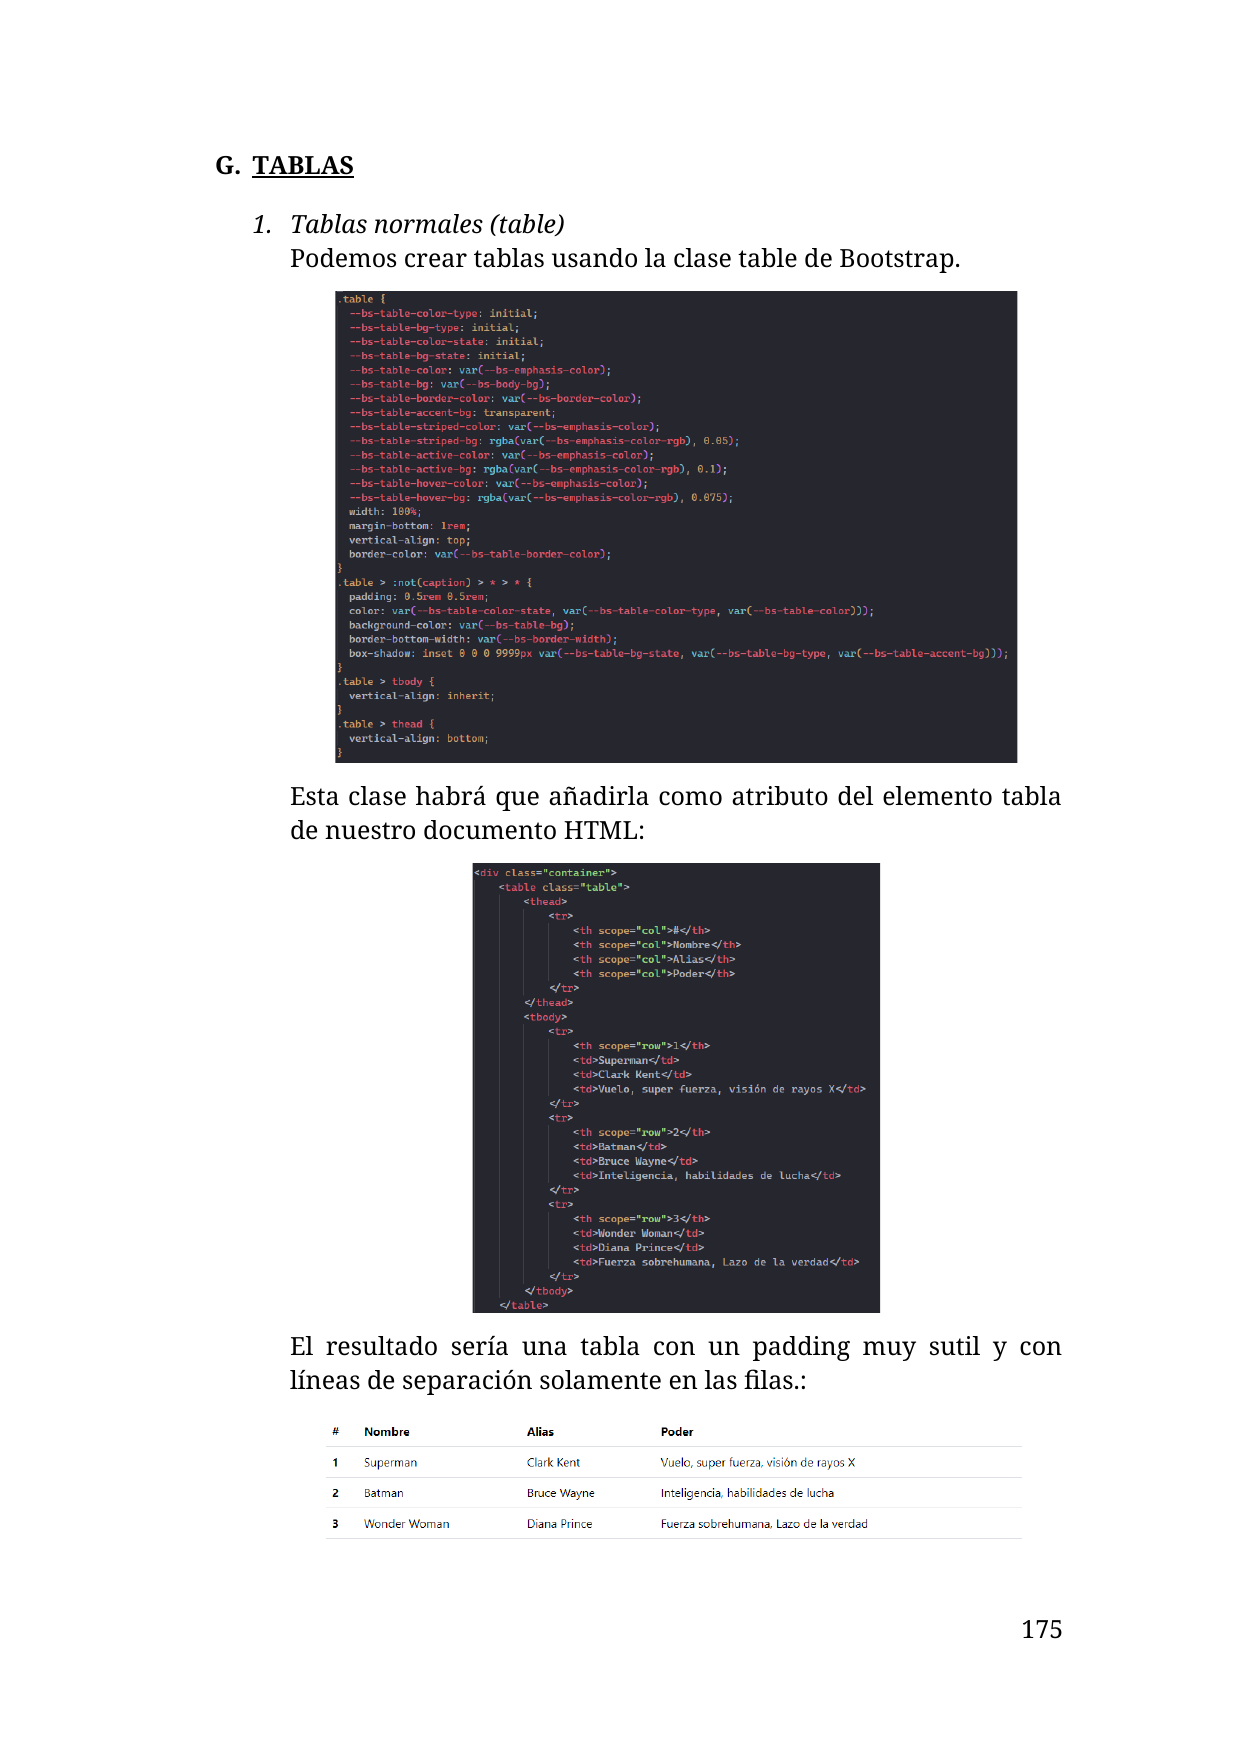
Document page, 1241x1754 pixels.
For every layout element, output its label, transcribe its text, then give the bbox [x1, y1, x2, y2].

list Tablas normales (table) [252, 207, 1063, 241]
text Podemos crear tablas usando la clase table de Bootstrap. [252, 241, 1063, 275]
text El resultado sería una tabla con un padding muy sutil y con líneas de separación solamente en las filas.: [290, 1329, 1063, 1397]
picture [319, 1413, 1033, 1549]
picture [335, 291, 1018, 763]
subtitle TABLAS [215, 148, 1063, 182]
text Esta clase habrá que añadirla como atributo del elemento tabla de nuestro documento HTML: [290, 779, 1063, 847]
picture [472, 863, 881, 1313]
